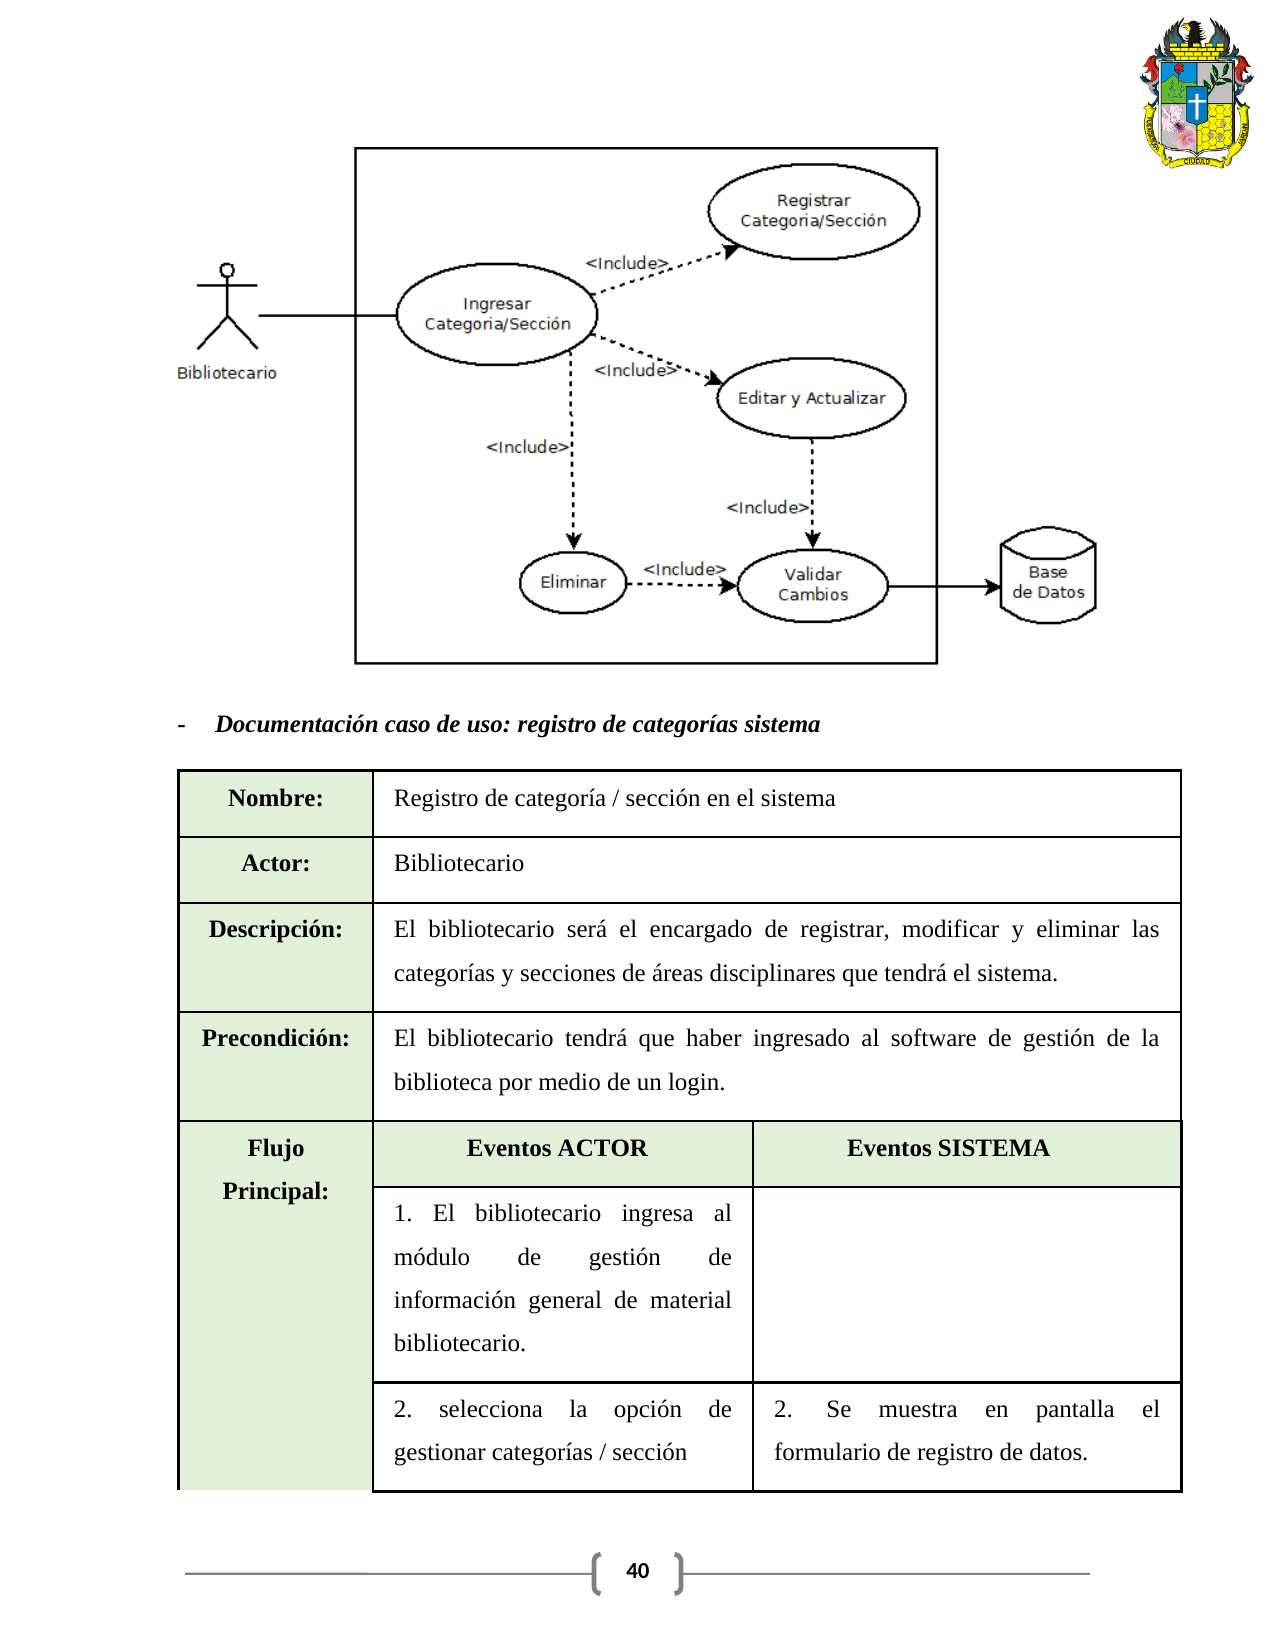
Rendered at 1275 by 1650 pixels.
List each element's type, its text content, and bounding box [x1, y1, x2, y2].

table_cell Flujo Principal: [180, 1122, 372, 1490]
table_cell Descripción: [180, 904, 372, 1011]
table_cell Precondición: [180, 1013, 372, 1120]
table_cell El bibliotecario será el encargado de registrar, modificar y eliminar las categorías y secciones de áreas disciplinares que tendrá el sistema. [374, 904, 1180, 1011]
table_cell El bibliotecario tendrá que haber ingresado al software de gestión de la biblioteca por medio de un login. [374, 1013, 1180, 1120]
table_header Nombre: [180, 772, 372, 836]
table_cell Bibliotecario [374, 838, 1180, 902]
picture [177, 147, 1098, 666]
picture [1137, 16, 1255, 171]
table_cell Eventos ACTOR [374, 1122, 752, 1186]
table_cell 2. Se muestra en pantalla el formulario de registro de datos. [754, 1384, 1180, 1490]
table_cell [754, 1188, 1180, 1381]
list Documentación caso de uso: registro de categorías sistema [177, 709, 1098, 738]
table_header Registro de categoría / sección en el sistema [374, 772, 1180, 836]
table_cell 1. El bibliotecario ingresa al módulo de gestión de información general de material bibliotecario. [374, 1188, 752, 1381]
table_cell 2. selecciona la opción de gestionar categorías / sección [374, 1384, 752, 1490]
table_cell Actor: [180, 838, 372, 902]
table_cell Eventos SISTEMA [754, 1122, 1180, 1186]
